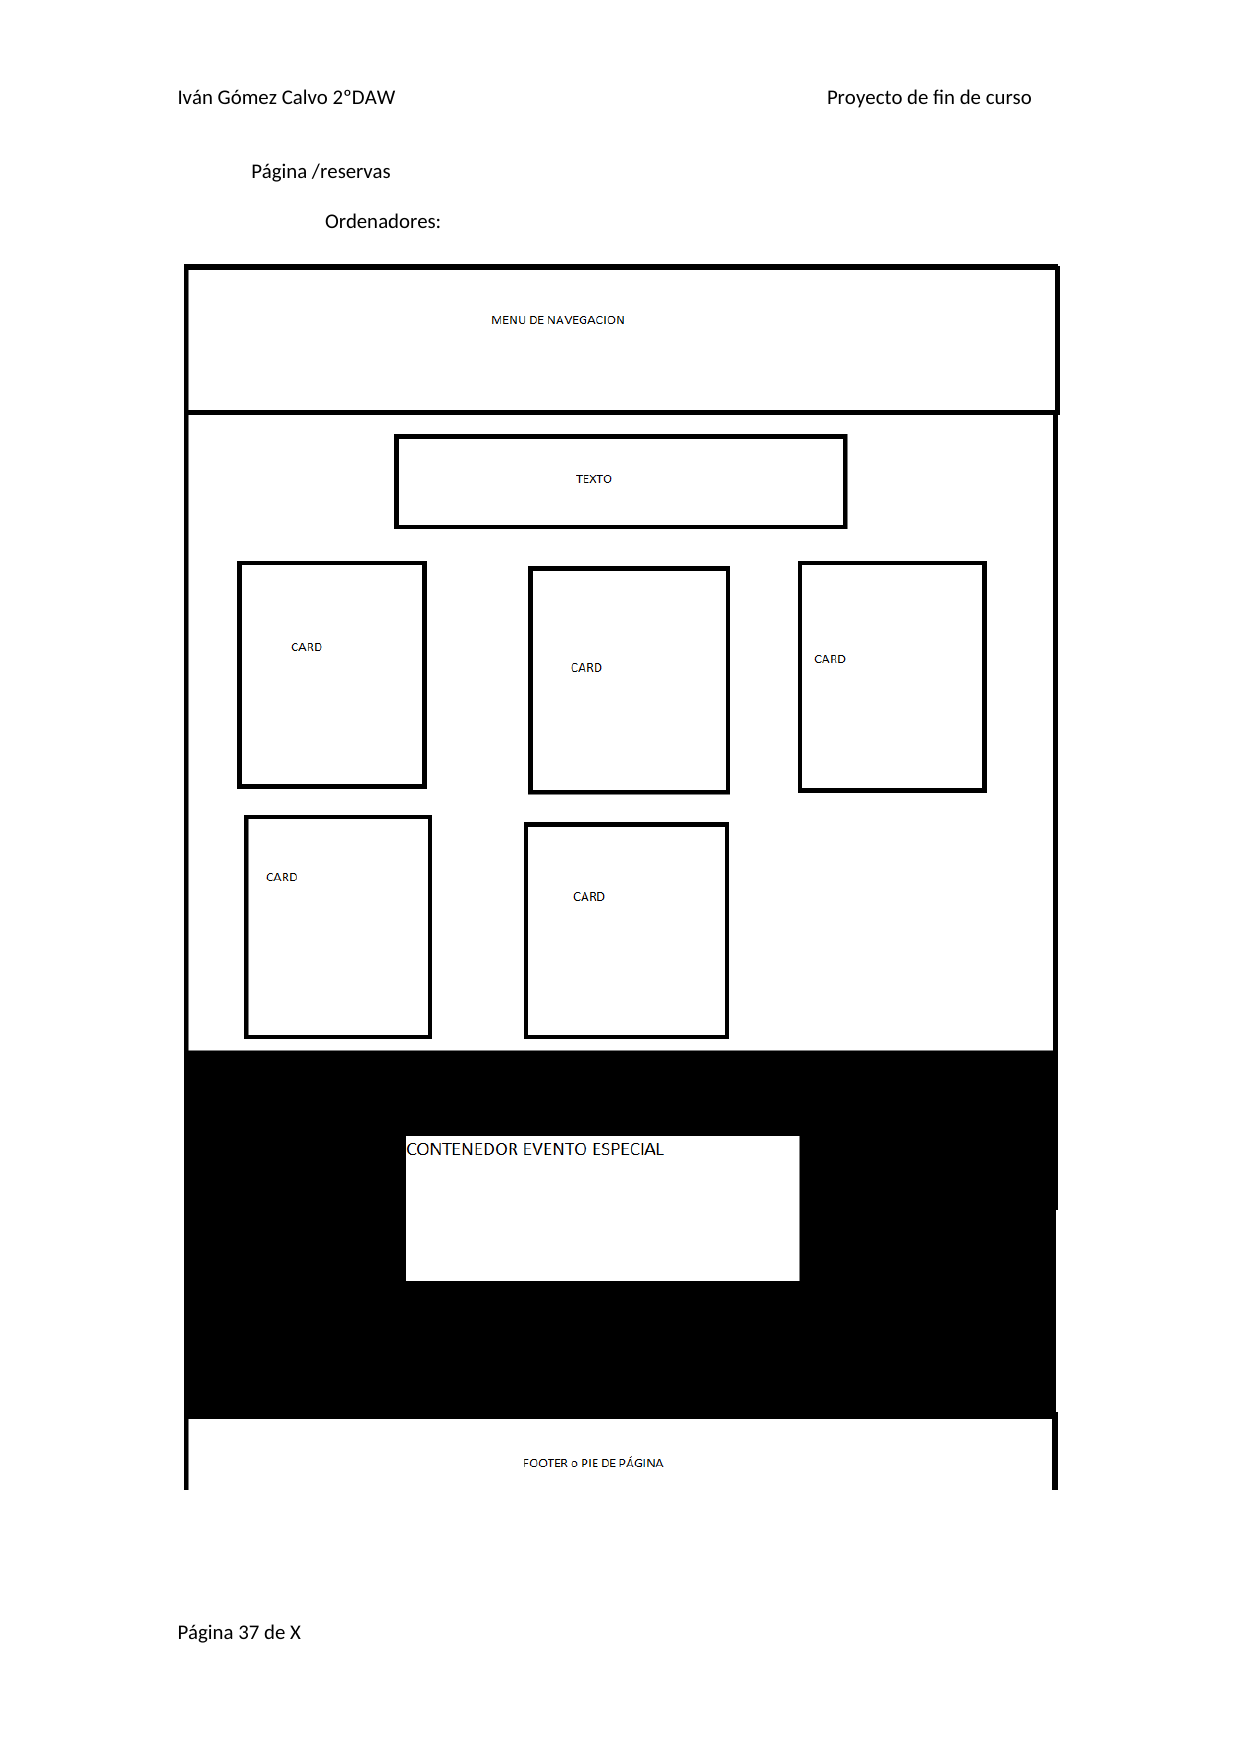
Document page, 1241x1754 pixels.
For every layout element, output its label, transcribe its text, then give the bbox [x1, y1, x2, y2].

picture [177, 258, 1063, 1490]
text Página /reservas [177, 158, 1063, 183]
text Ordenadores: [177, 208, 1063, 233]
